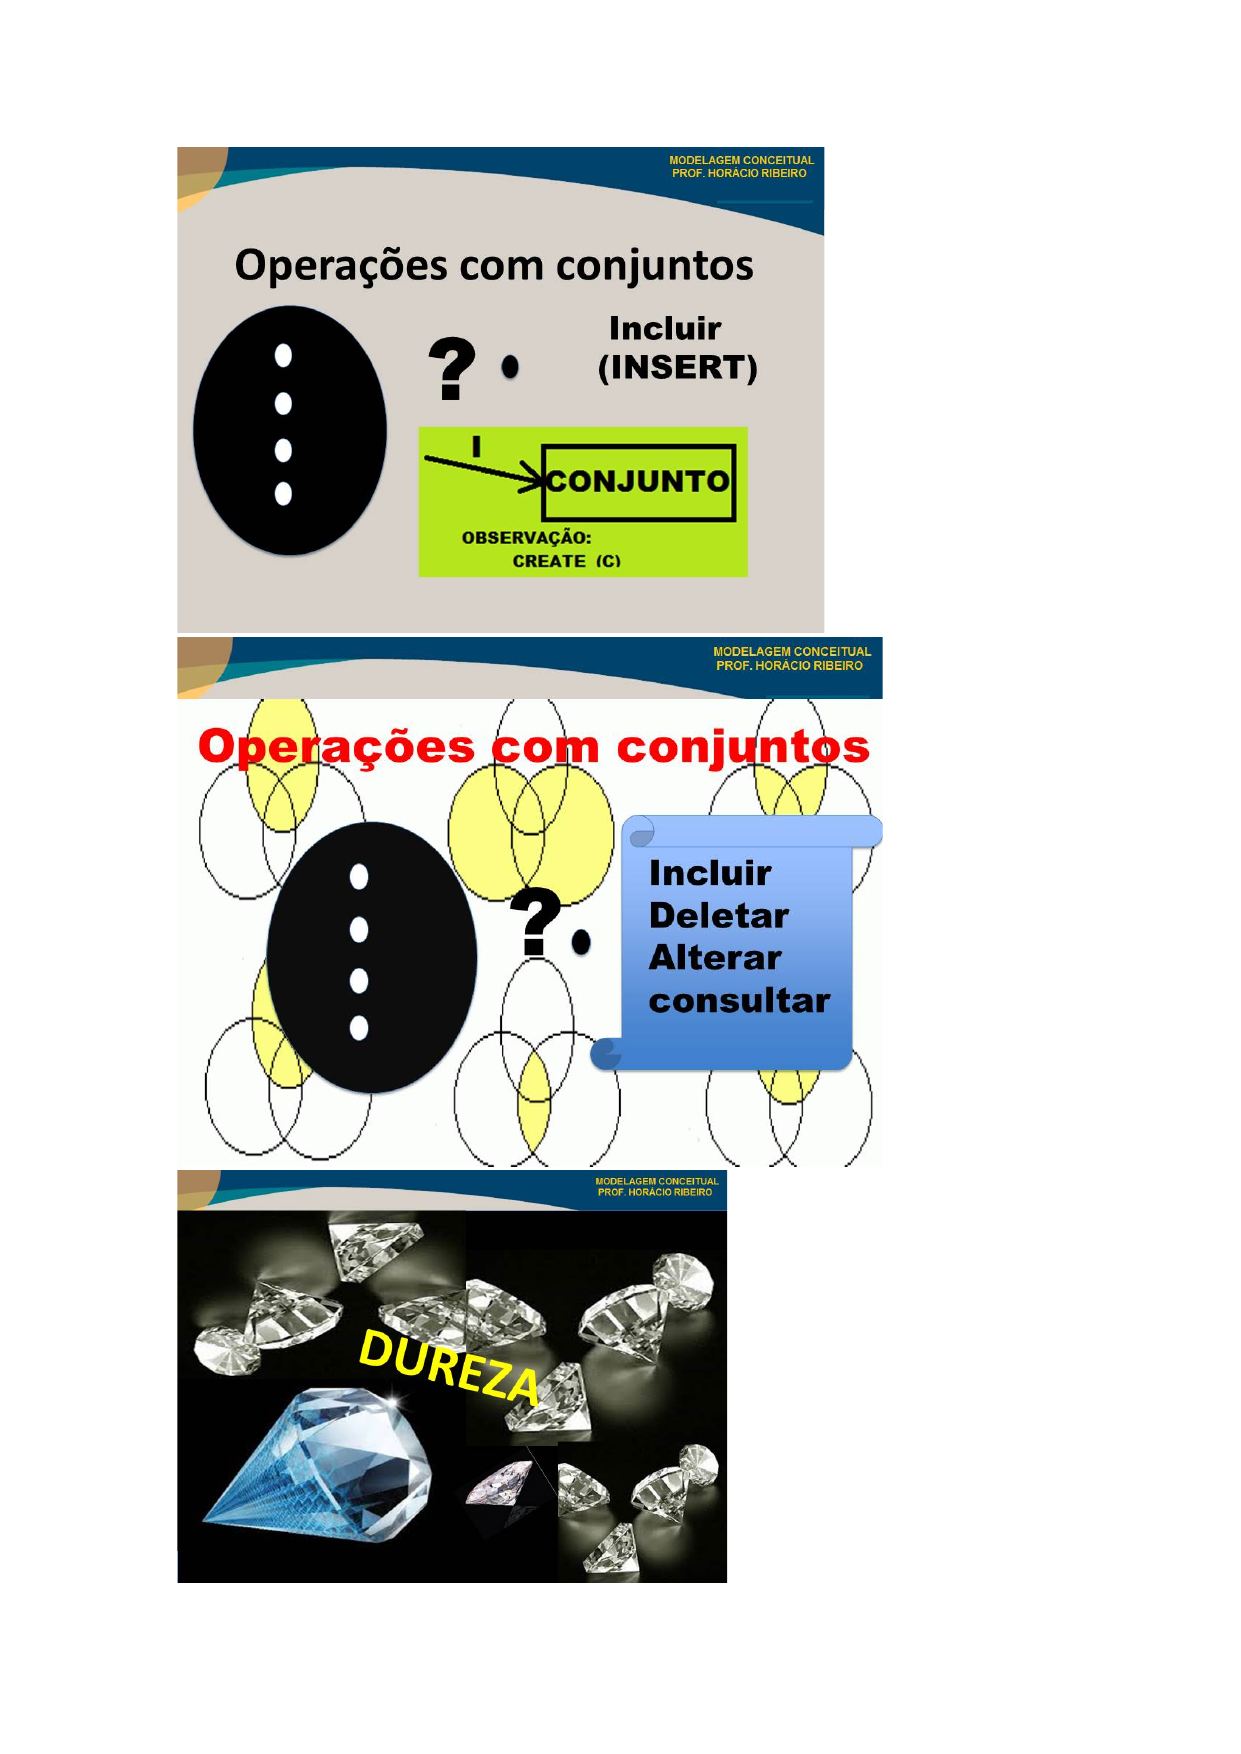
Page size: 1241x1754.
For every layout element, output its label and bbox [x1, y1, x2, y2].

picture [177, 637, 883, 1167]
picture [731, 637, 743, 641]
picture [177, 147, 825, 633]
picture [177, 1170, 728, 1583]
